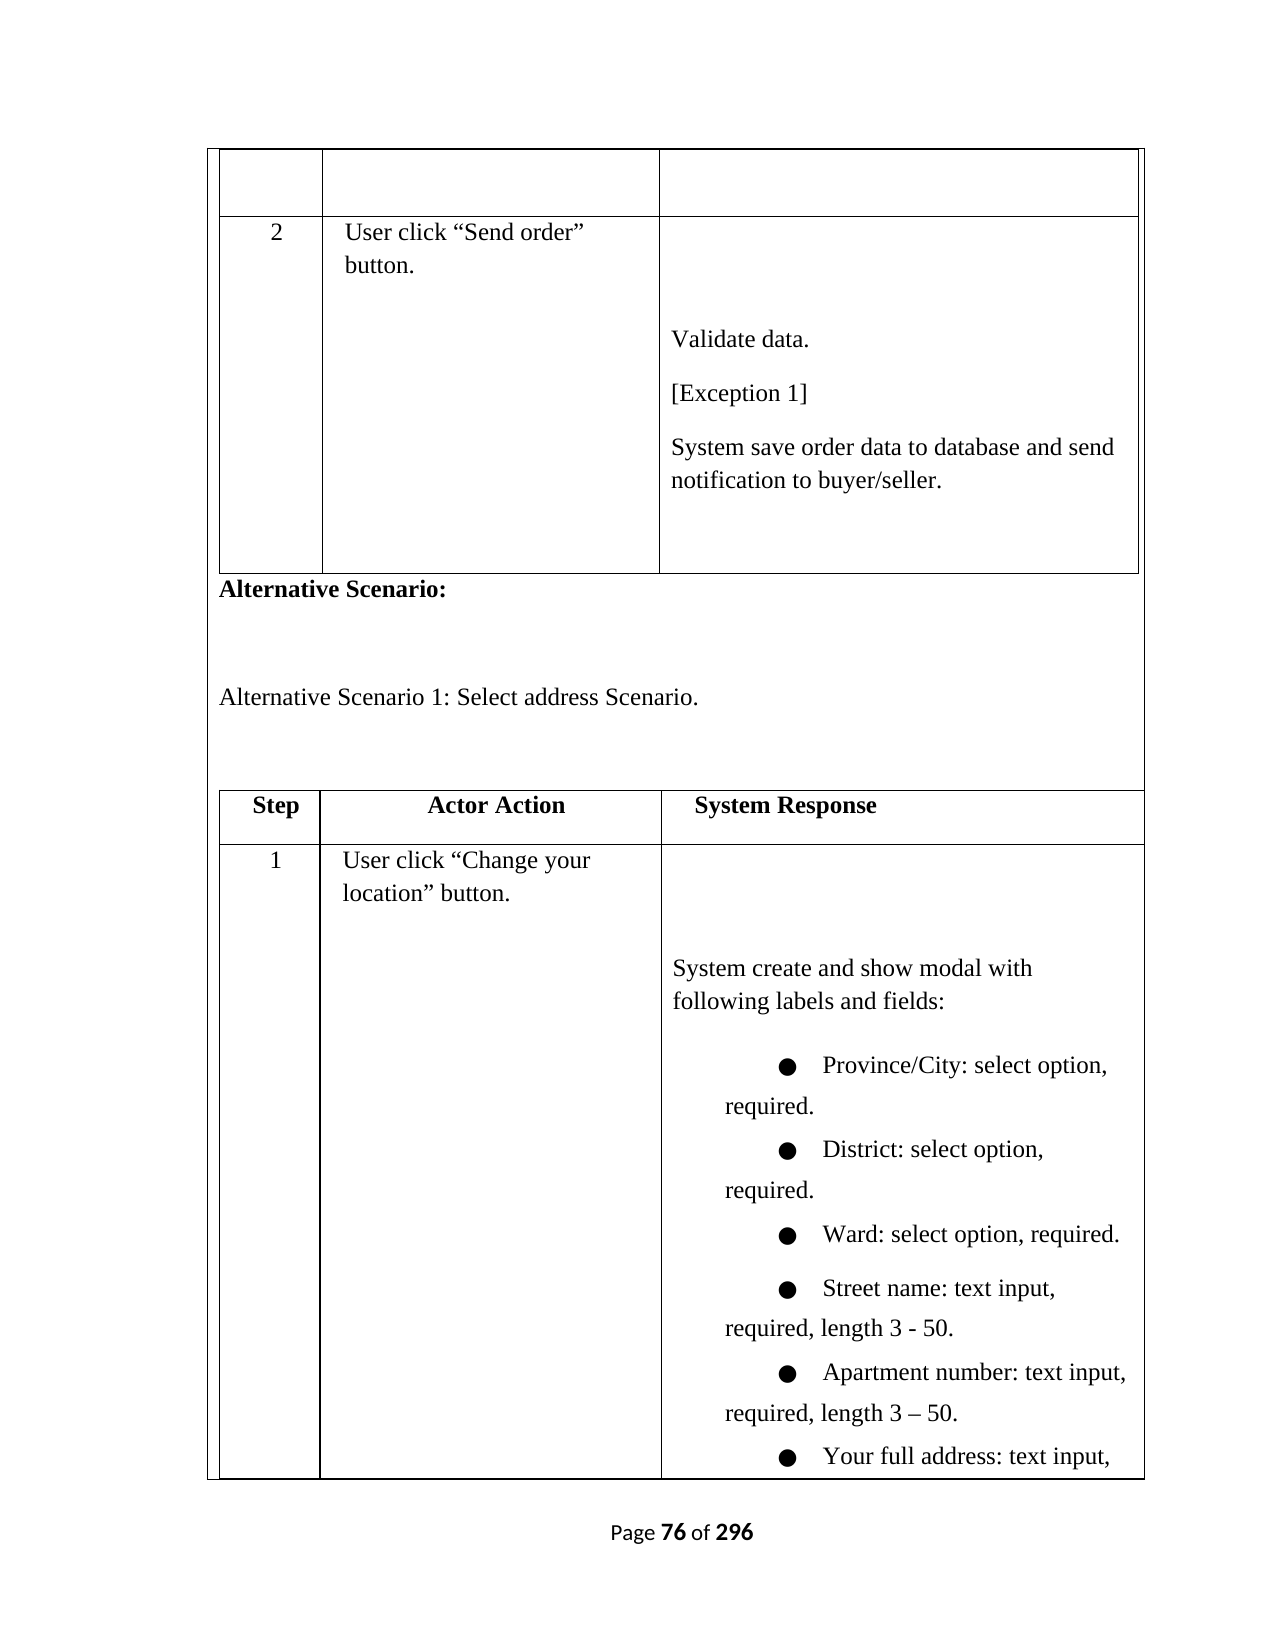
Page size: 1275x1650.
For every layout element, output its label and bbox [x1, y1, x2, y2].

table_cell [208, 149, 1144, 1479]
